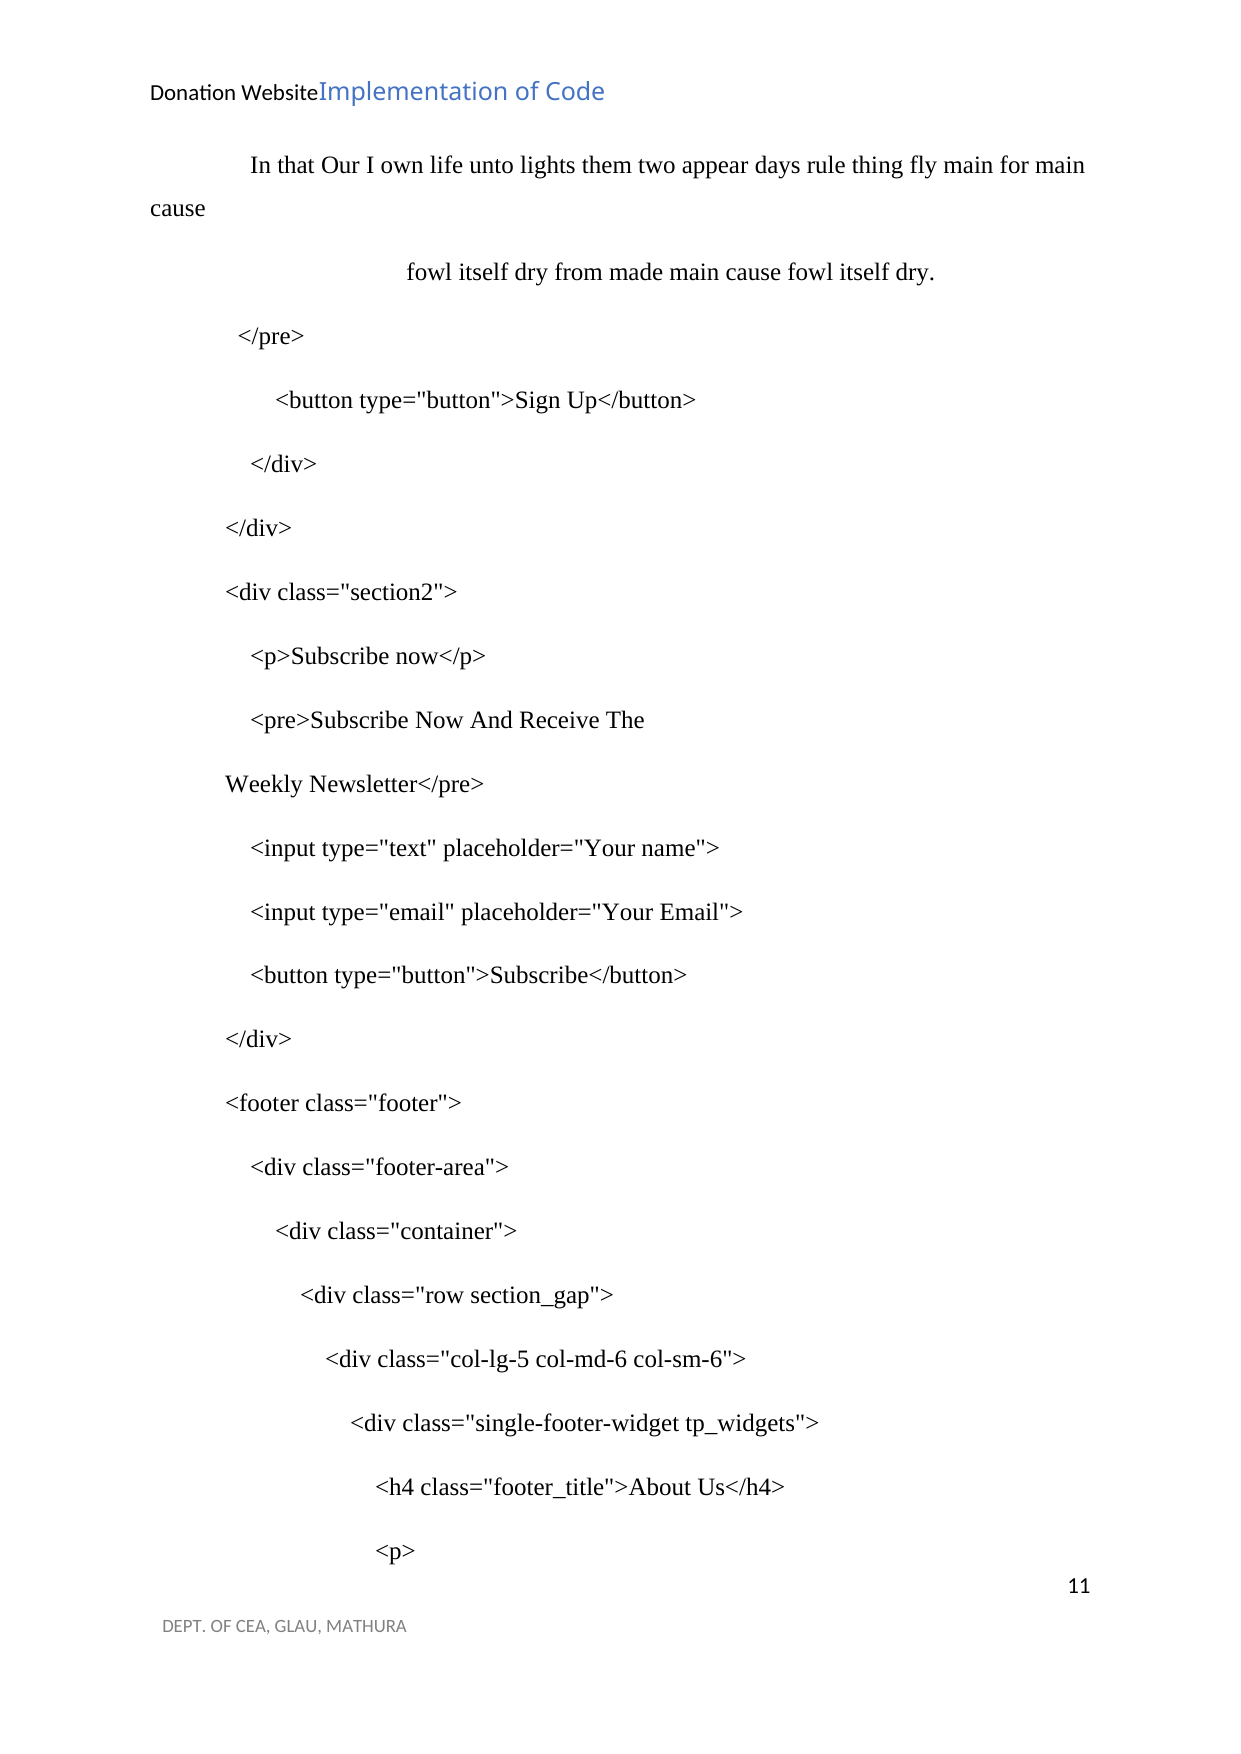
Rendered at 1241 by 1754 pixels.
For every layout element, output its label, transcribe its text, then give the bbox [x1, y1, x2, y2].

text <div class="footer-area"> [150, 1152, 1090, 1181]
text <div class="section2"> [150, 577, 1090, 606]
text <button type="button">Sign Up</button> [150, 385, 1090, 414]
text <footer class="footer"> [150, 1088, 1090, 1117]
text Weekly Newsletter</pre> [150, 769, 1090, 797]
text <pre>Subscribe Now And Receive The [150, 705, 1090, 733]
text <h4 class="footer_title">About Us</h4> [150, 1472, 1090, 1501]
text <div class="row section_gap"> [150, 1280, 1090, 1309]
text <input type="text" placeholder="Your name"> [150, 833, 1090, 861]
text </div> [150, 513, 1090, 542]
text </pre> [150, 321, 1090, 350]
text </div> [150, 1024, 1090, 1053]
text <p>Subscribe now</p> [150, 641, 1090, 669]
text <div class="col-lg-5 col-md-6 col-sm-6"> [150, 1344, 1090, 1373]
text <button type="button">Subscribe</button> [150, 961, 1090, 989]
text <p> [150, 1536, 1090, 1565]
text <div class="single-footer-widget tp_widgets"> [150, 1408, 1090, 1437]
text <div class="container"> [150, 1216, 1090, 1245]
text fowl itself dry from made main cause fowl itself dry. [150, 257, 1090, 286]
text </div> [150, 449, 1090, 478]
text <input type="email" placeholder="Your Email"> [150, 897, 1090, 925]
text In that Our I own life unto lights them two appear days rule thing fly main for main cause [150, 150, 1090, 222]
